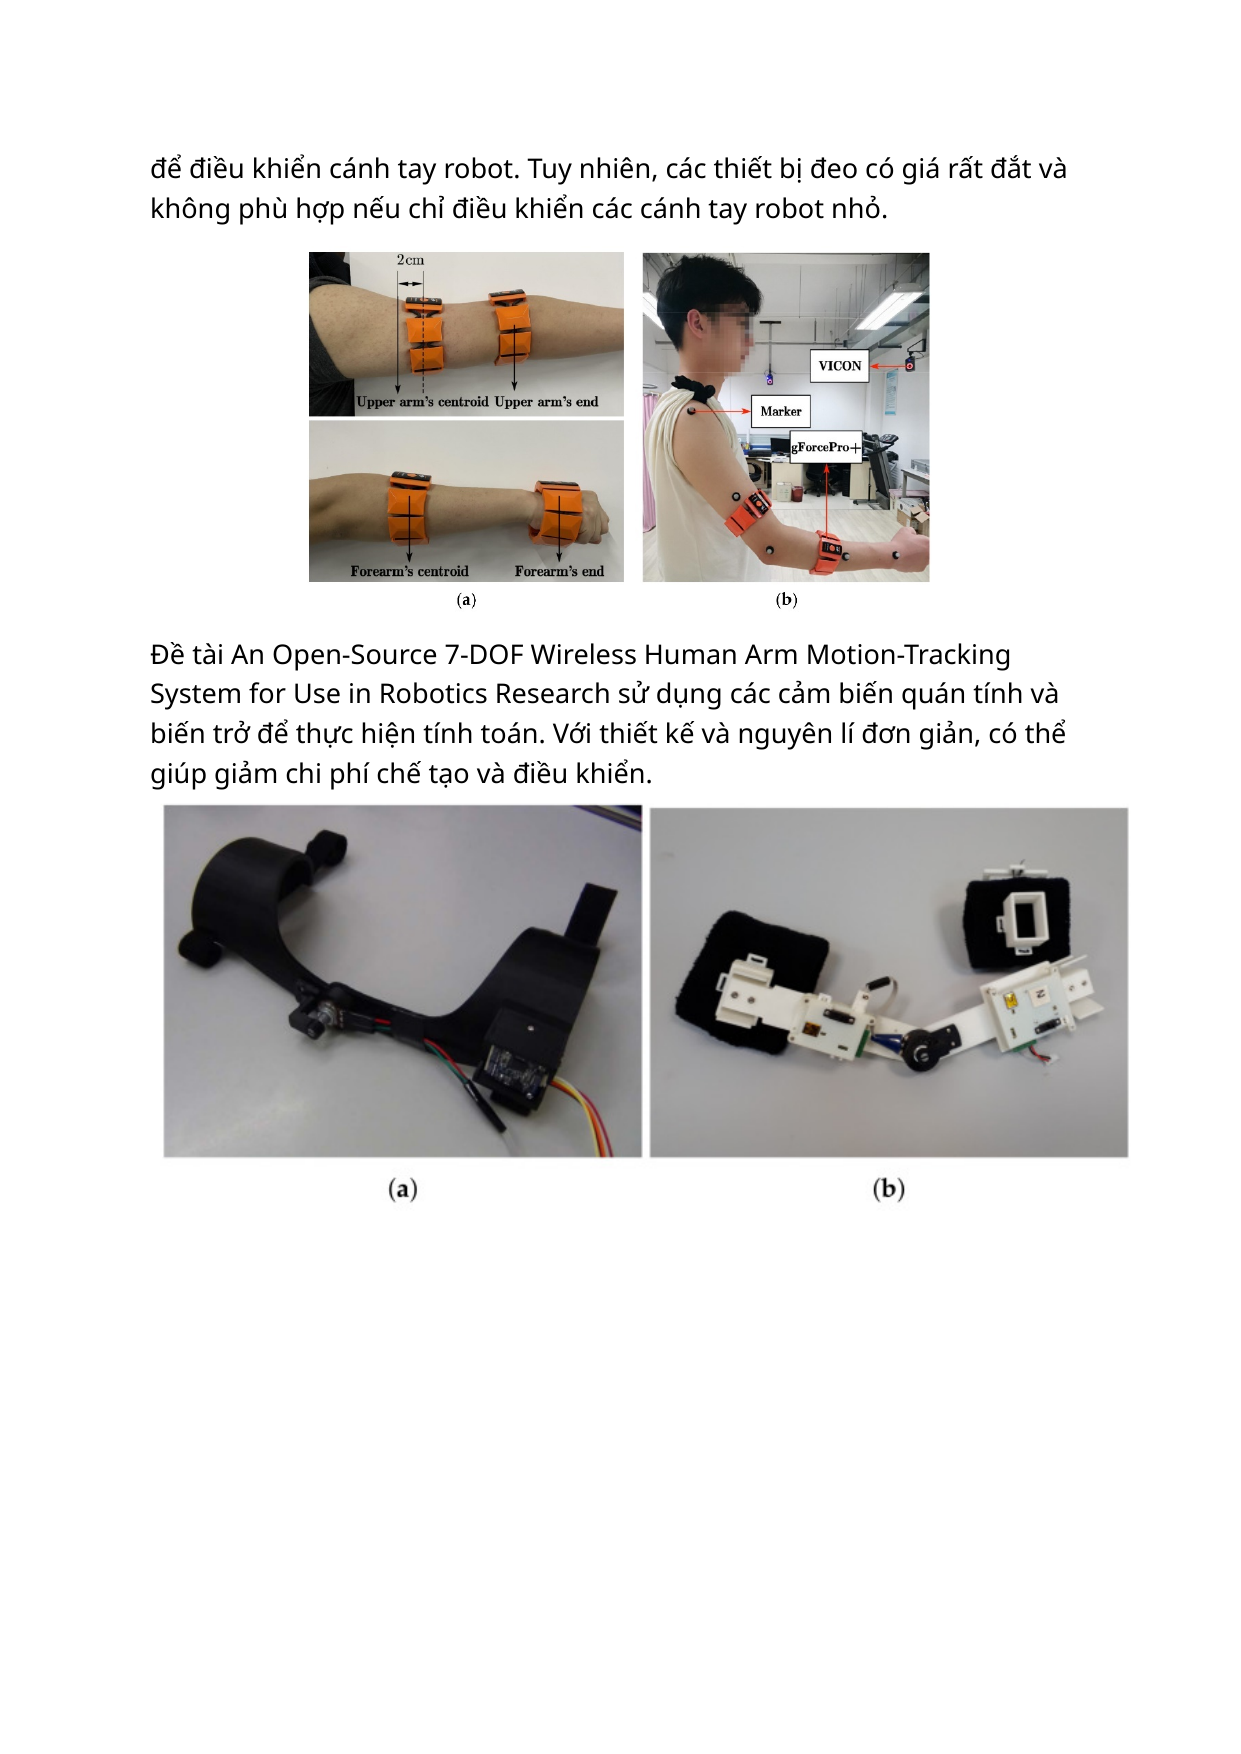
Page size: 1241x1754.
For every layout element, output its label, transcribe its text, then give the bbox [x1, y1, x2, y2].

text Đề tài An Open-Source 7-DOF Wireless Human Arm Motion-Tracking System for Use in Robotics Research sử dụng các cảm biến quán tính và biến trở để thực hiện tính toán. Với thiết kế và nguyên lí đơn giản, có thể giúp giảm chi phí chế tạo và điều khiển. [150, 635, 1090, 793]
picture [150, 793, 1137, 1211]
picture [297, 246, 944, 617]
